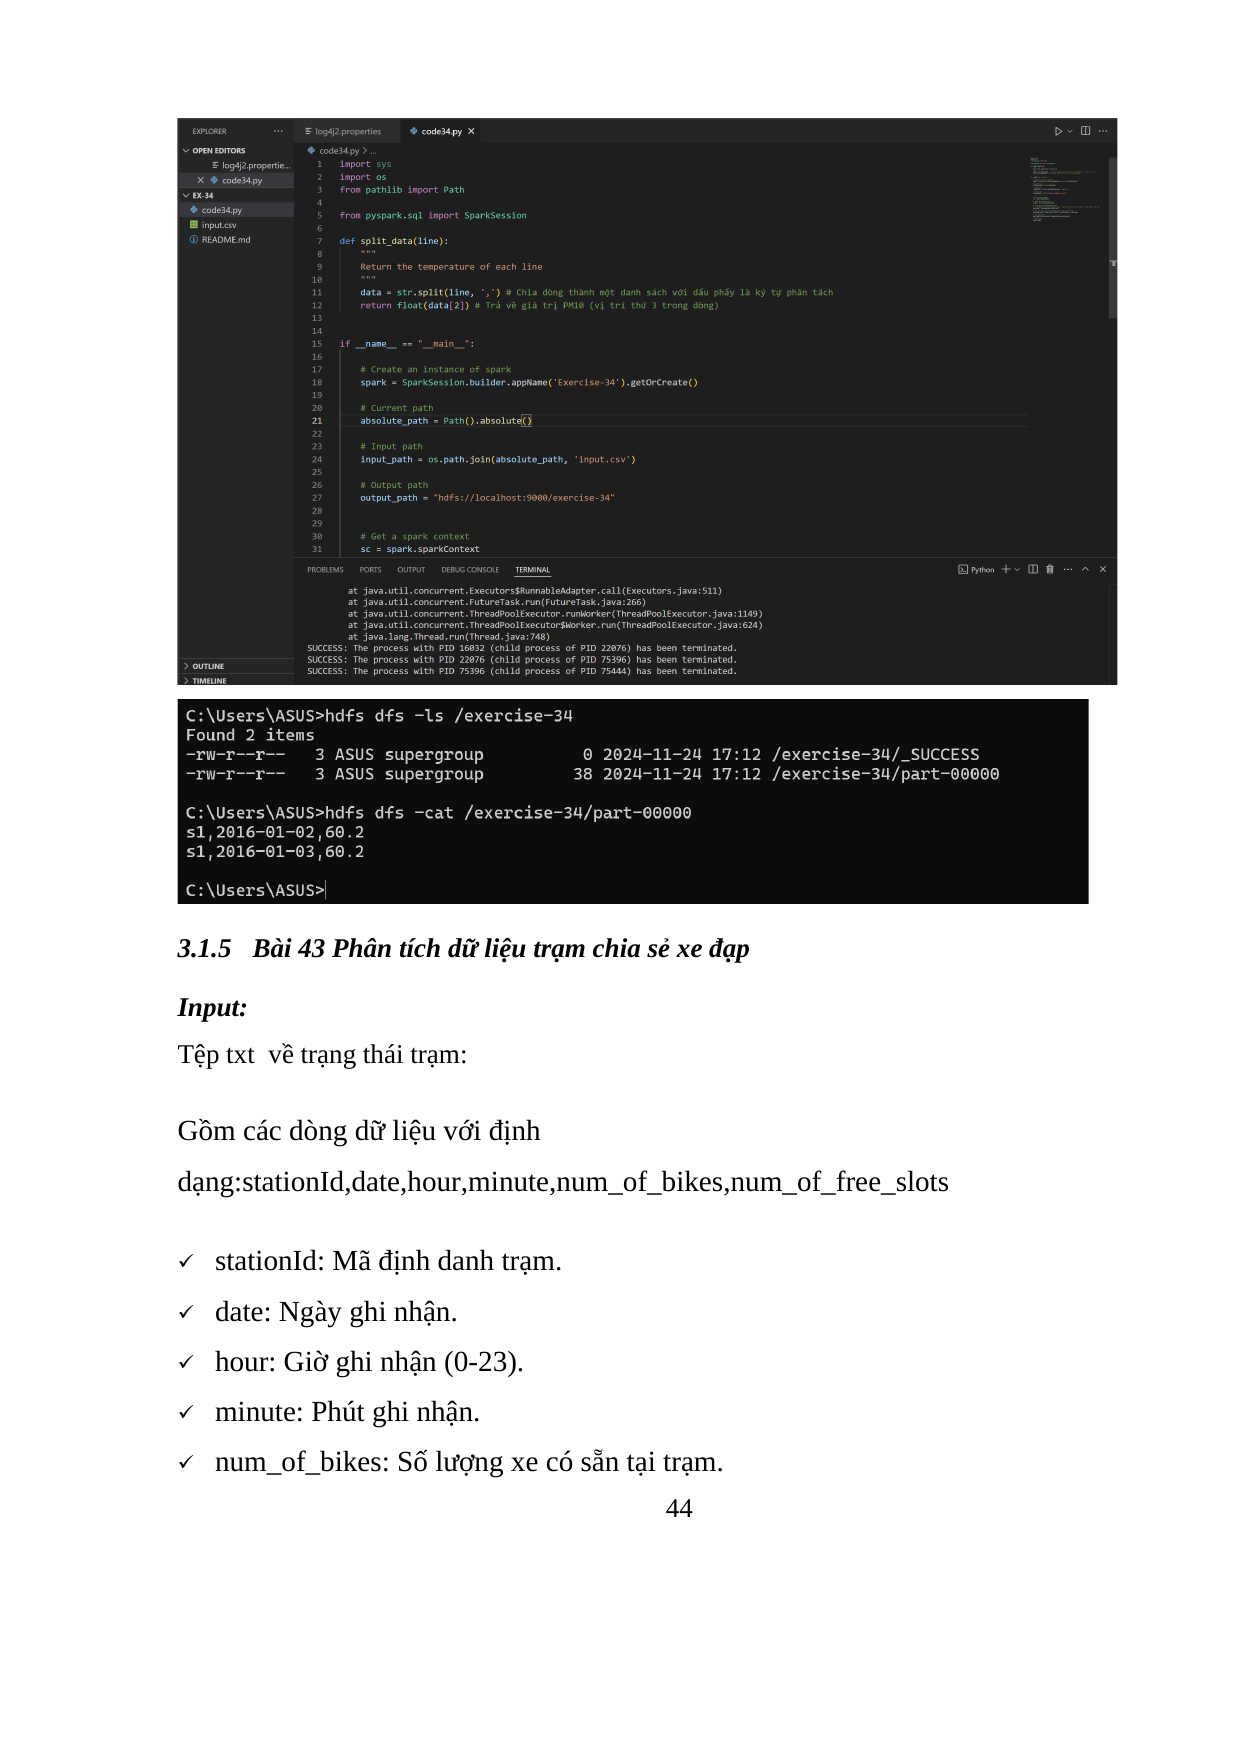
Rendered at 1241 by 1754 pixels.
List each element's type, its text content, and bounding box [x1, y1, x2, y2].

picture [177, 118, 1118, 685]
list date: Ngày ghi nhận. [177, 1294, 1122, 1327]
list minute: Phút ghi nhận. [177, 1394, 1122, 1428]
list num_of_bikes: Số lượng xe có sẵn tại trạm. [177, 1444, 1122, 1478]
list stationId: Mã định danh trạm. [177, 1243, 1122, 1277]
subtitle Bài 43 Phân tích dữ liệu trạm chia sẻ xe đạp [177, 932, 1122, 963]
list hour: Giờ ghi nhận (0-23). [177, 1344, 1122, 1377]
text Gồm các dòng dữ liệu với định dạng:stationId,date,hour,minute,num_of_bikes,num_of_free_slots [177, 1113, 1122, 1197]
picture [177, 699, 1089, 904]
text Input: [177, 991, 1122, 1022]
text Tệp txt về trạng thái trạm: [177, 1038, 1122, 1069]
